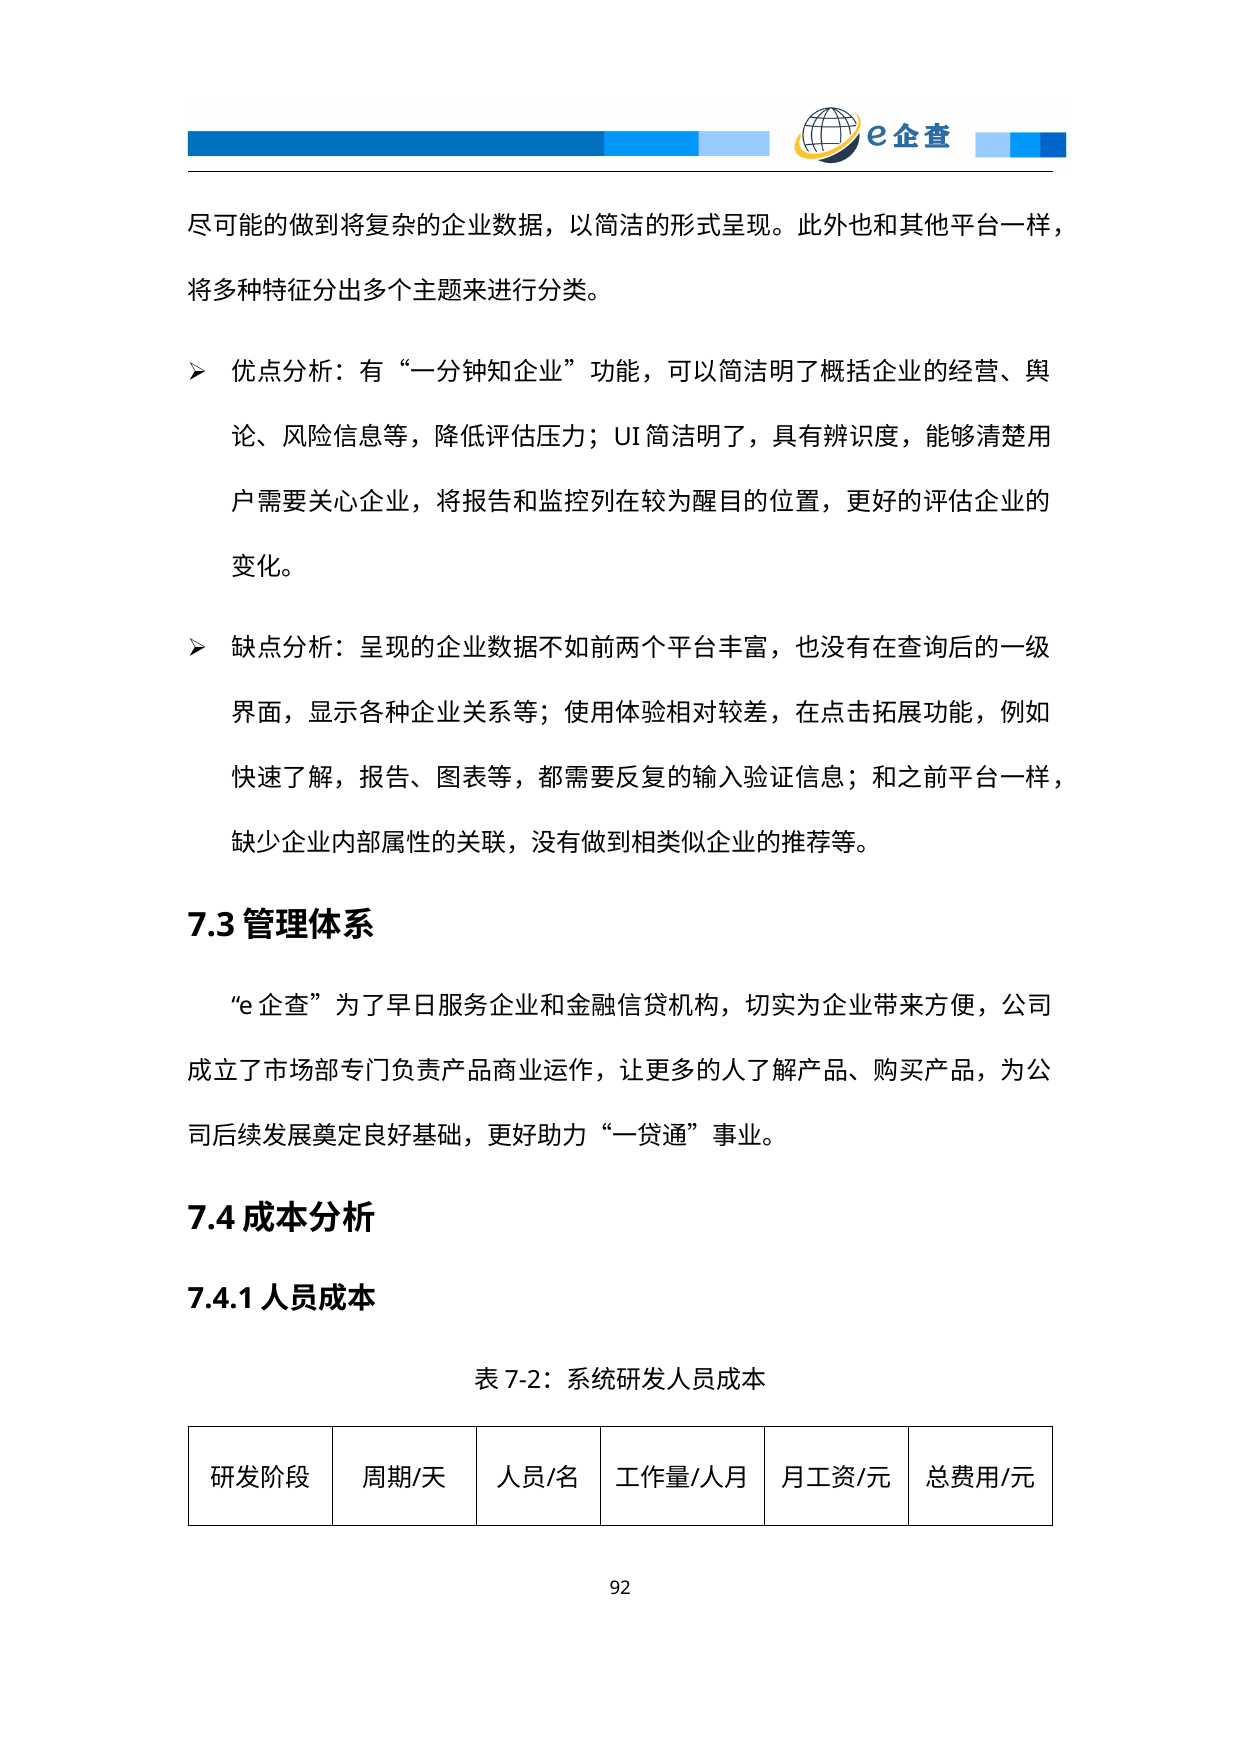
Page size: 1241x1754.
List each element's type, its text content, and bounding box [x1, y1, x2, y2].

table_header 总费用/元 [909, 1427, 1052, 1524]
text 表7-2：系统研发人员成本 [187, 1345, 1053, 1410]
table_header 周期/天 [333, 1427, 476, 1524]
list 优点分析：有“一分钟知企业”功能，可以简洁明了概括企业的经营、舆论、风险信息等，降低评估压力；UI简洁明了，具有辨识度，能够清楚用户需要关心企业，将报告和监控列在较为醒目的位置，更好的评估企业的变化。 [187, 337, 1053, 597]
list 缺点分析：呈现的企业数据不如前两个平台丰富，也没有在查询后的一级界面，显示各种企业关系等；使用体验相对较差，在点击拓展功能，例如快速了解，报告、图表等，都需要反复的输入验证信息；和之前平台一样，缺少企业内部属性的关联，没有做到相类似企业的推荐等。 [187, 613, 1053, 873]
text 启信宝的UI设计较为简洁大方，此外，单独列出一个1分钟知企业的模块，尽可能的做到将复杂的企业数据，以简洁的形式呈现。此外也和其他平台一样，将多种特征分出多个主题来进行分类。 [187, 191, 1053, 321]
picture [187, 101, 1067, 169]
table_header 月工资/元 [765, 1427, 908, 1524]
text “e企查”为了早日服务企业和金融信贷机构，切实为企业带来方便，公司成立了市场部专门负责产品商业运作，让更多的人了解产品、购买产品，为公司后续发展奠定良好基础，更好助力“一贷通”事业。 [187, 971, 1053, 1166]
table_header 研发阶段 [189, 1427, 332, 1524]
table_header 人员/名 [477, 1427, 600, 1524]
subtitle 7.4成本分析 [187, 1182, 1053, 1247]
subtitle 7.3管理体系 [187, 890, 1053, 955]
table_header 工作量/人月 [601, 1427, 764, 1524]
subtitle 7.4.1人员成本 [187, 1263, 1053, 1328]
